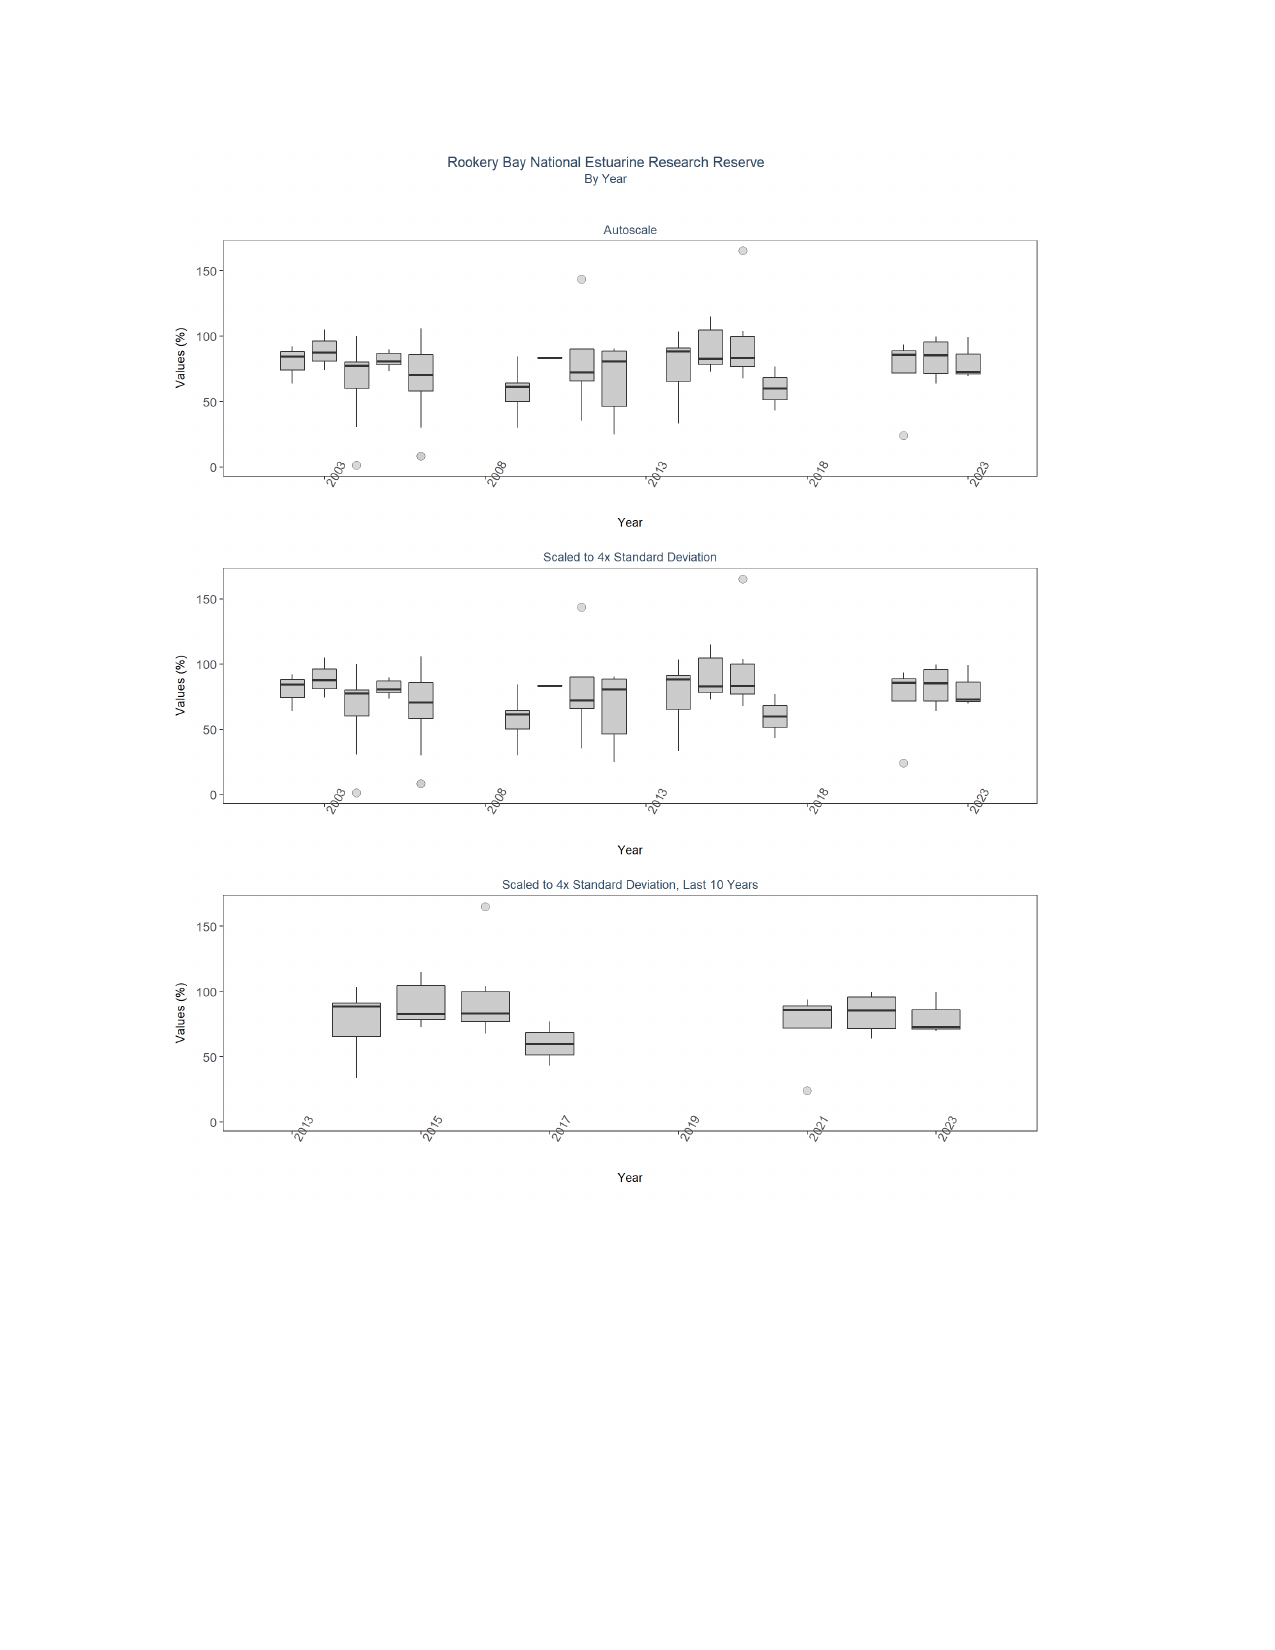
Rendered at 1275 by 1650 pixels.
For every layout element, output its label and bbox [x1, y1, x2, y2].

picture [168, 150, 1044, 1200]
